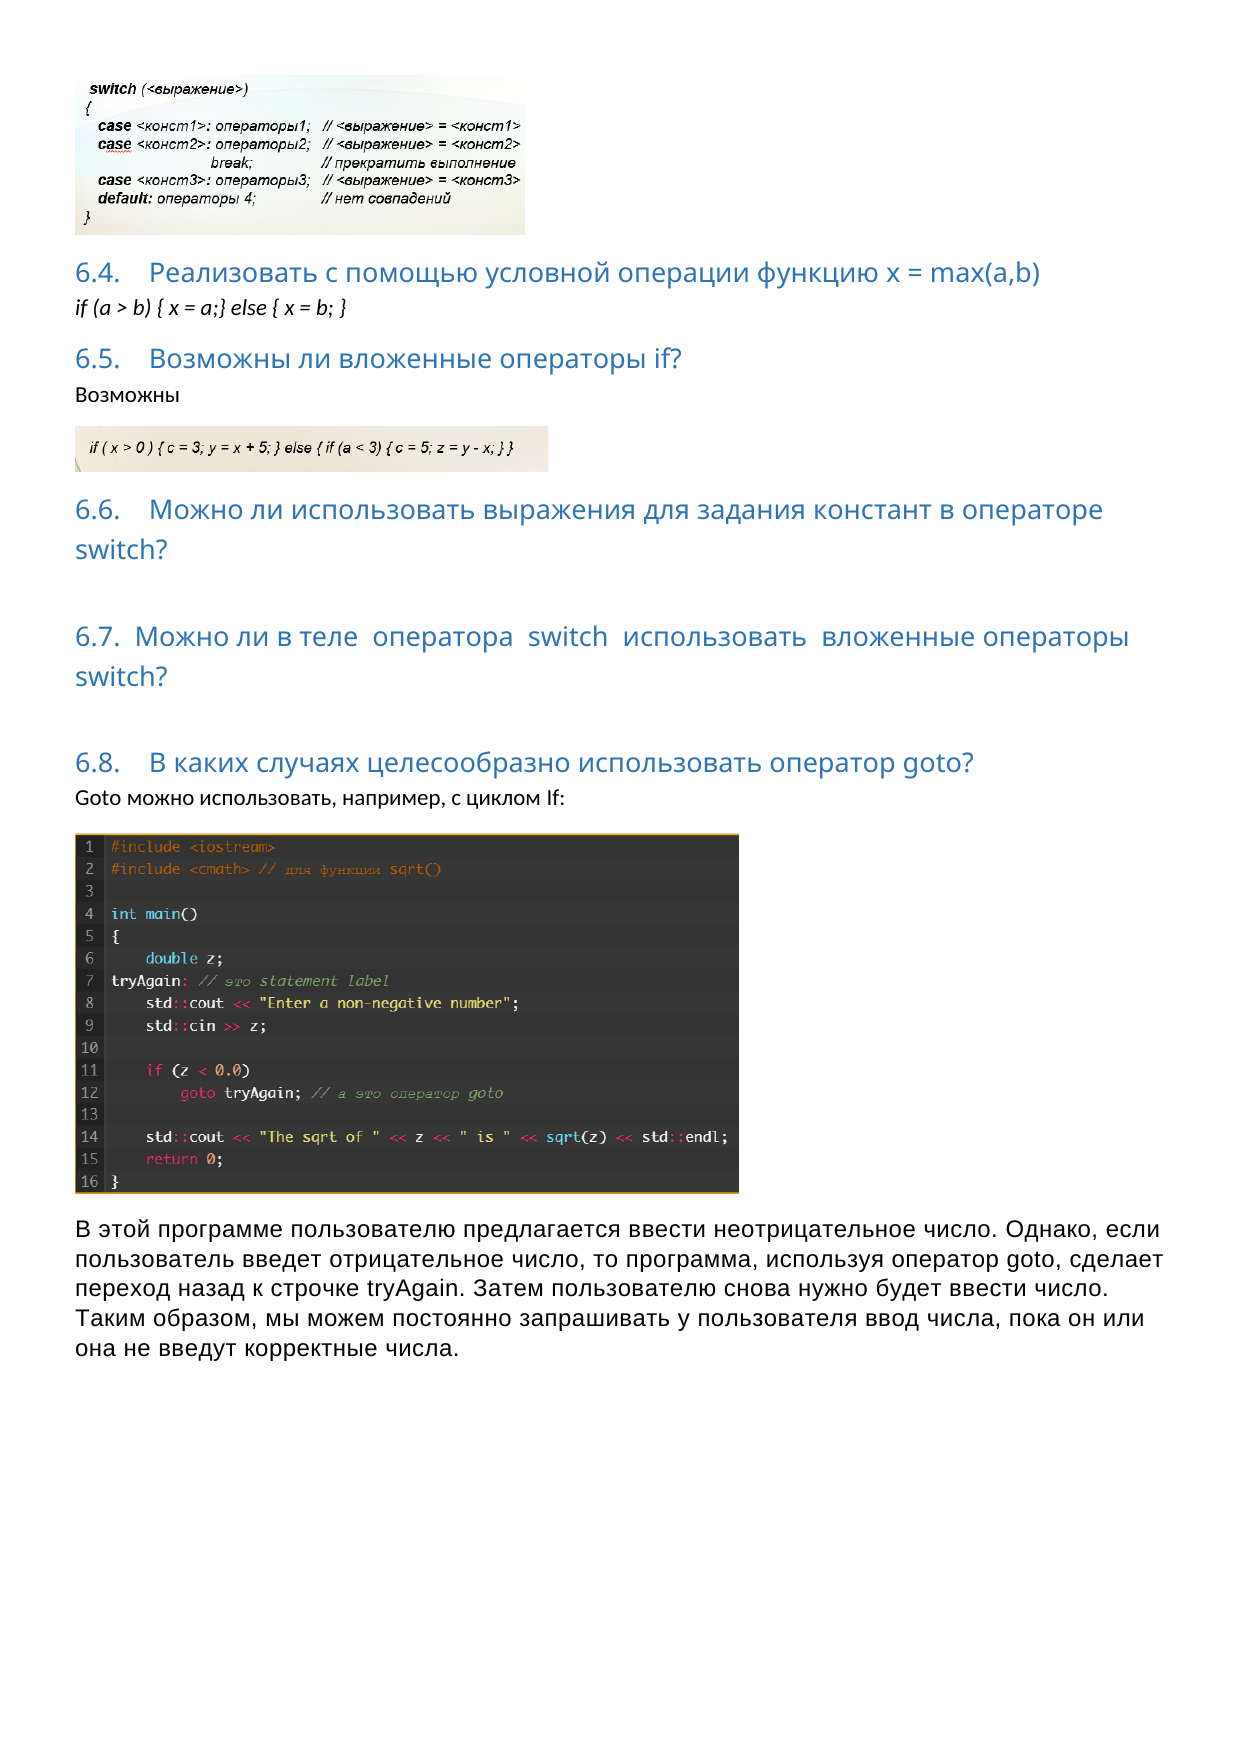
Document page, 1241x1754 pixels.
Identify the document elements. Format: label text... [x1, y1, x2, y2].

text if (a > b) { x = a;} else { x = b; } [75, 293, 1165, 321]
subtitle 6.7. Можно ли в теле оператора switch использовать вложенные операторы switch? [75, 617, 1165, 694]
text Goto можно использовать, например, с циклом If: [75, 783, 1165, 811]
picture [75, 426, 549, 472]
subtitle 6.6. Можно ли использовать выражения для задания констант в операторе switch? [75, 491, 1165, 567]
subtitle 6.8. В каких случаях целесообразно использовать оператор goto? [75, 744, 1165, 781]
subtitle 6.5. Возможны ли вложенные операторы if? [75, 340, 1165, 377]
picture [75, 75, 525, 235]
text Возможны [75, 380, 1165, 408]
subtitle 6.4. Реализовать с помощью условной операции функцию x = max(a,b) [75, 253, 1165, 290]
text В этой программе пользователю предлагается ввести неотрицательное число. Однако, если пользователь введет отрицательное число, то программа, используя оператор goto, сделает переход назад к строчке tryAgain. Затем пользователю снова нужно будет ввести число. Таким образом, мы можем постоянно запрашивать у пользователя ввод числа, пока он или она не введут корректные числа. [75, 1215, 1165, 1245]
text В этой программе пользователю предлагается ввести неотрицательное число. Однако, если пользователь введет отрицательное число, то программа, используя оператор goto, сделает переход назад к строчке tryAgain. Затем пользователю снова нужно будет ввести число. Таким образом, мы можем постоянно запрашивать у пользователя ввод числа, пока он или она не введут корректные числа. [75, 1272, 1165, 1362]
picture [75, 830, 739, 1196]
